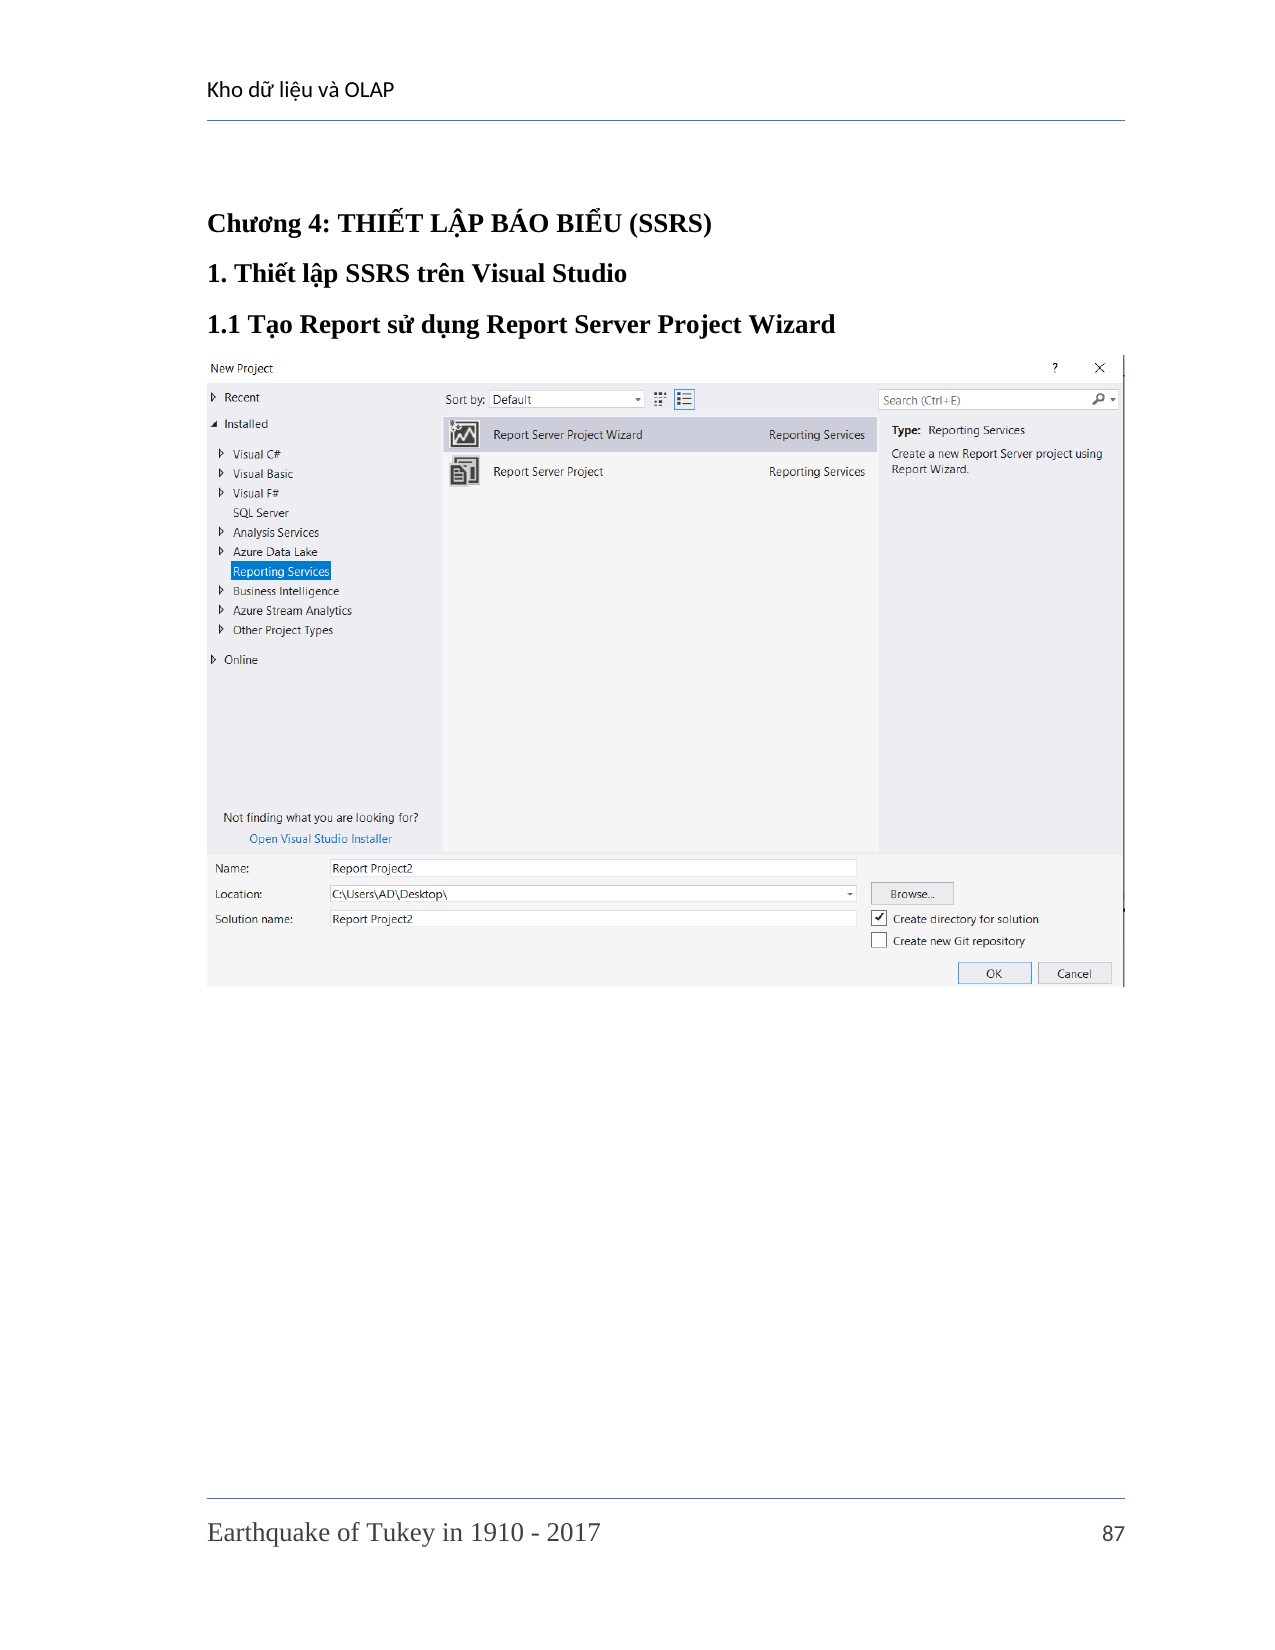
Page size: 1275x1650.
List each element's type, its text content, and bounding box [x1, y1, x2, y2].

picture [206, 355, 1125, 987]
subtitle Chương 4: THIẾT LẬP BÁO BIỂU (SSRS) [207, 207, 1125, 238]
subtitle 1. Thiết lập SSRS trên Visual Studio [207, 258, 1125, 289]
subtitle 1.1 Tạo Report sử dụng Report Server Project Wizard [207, 308, 1125, 339]
